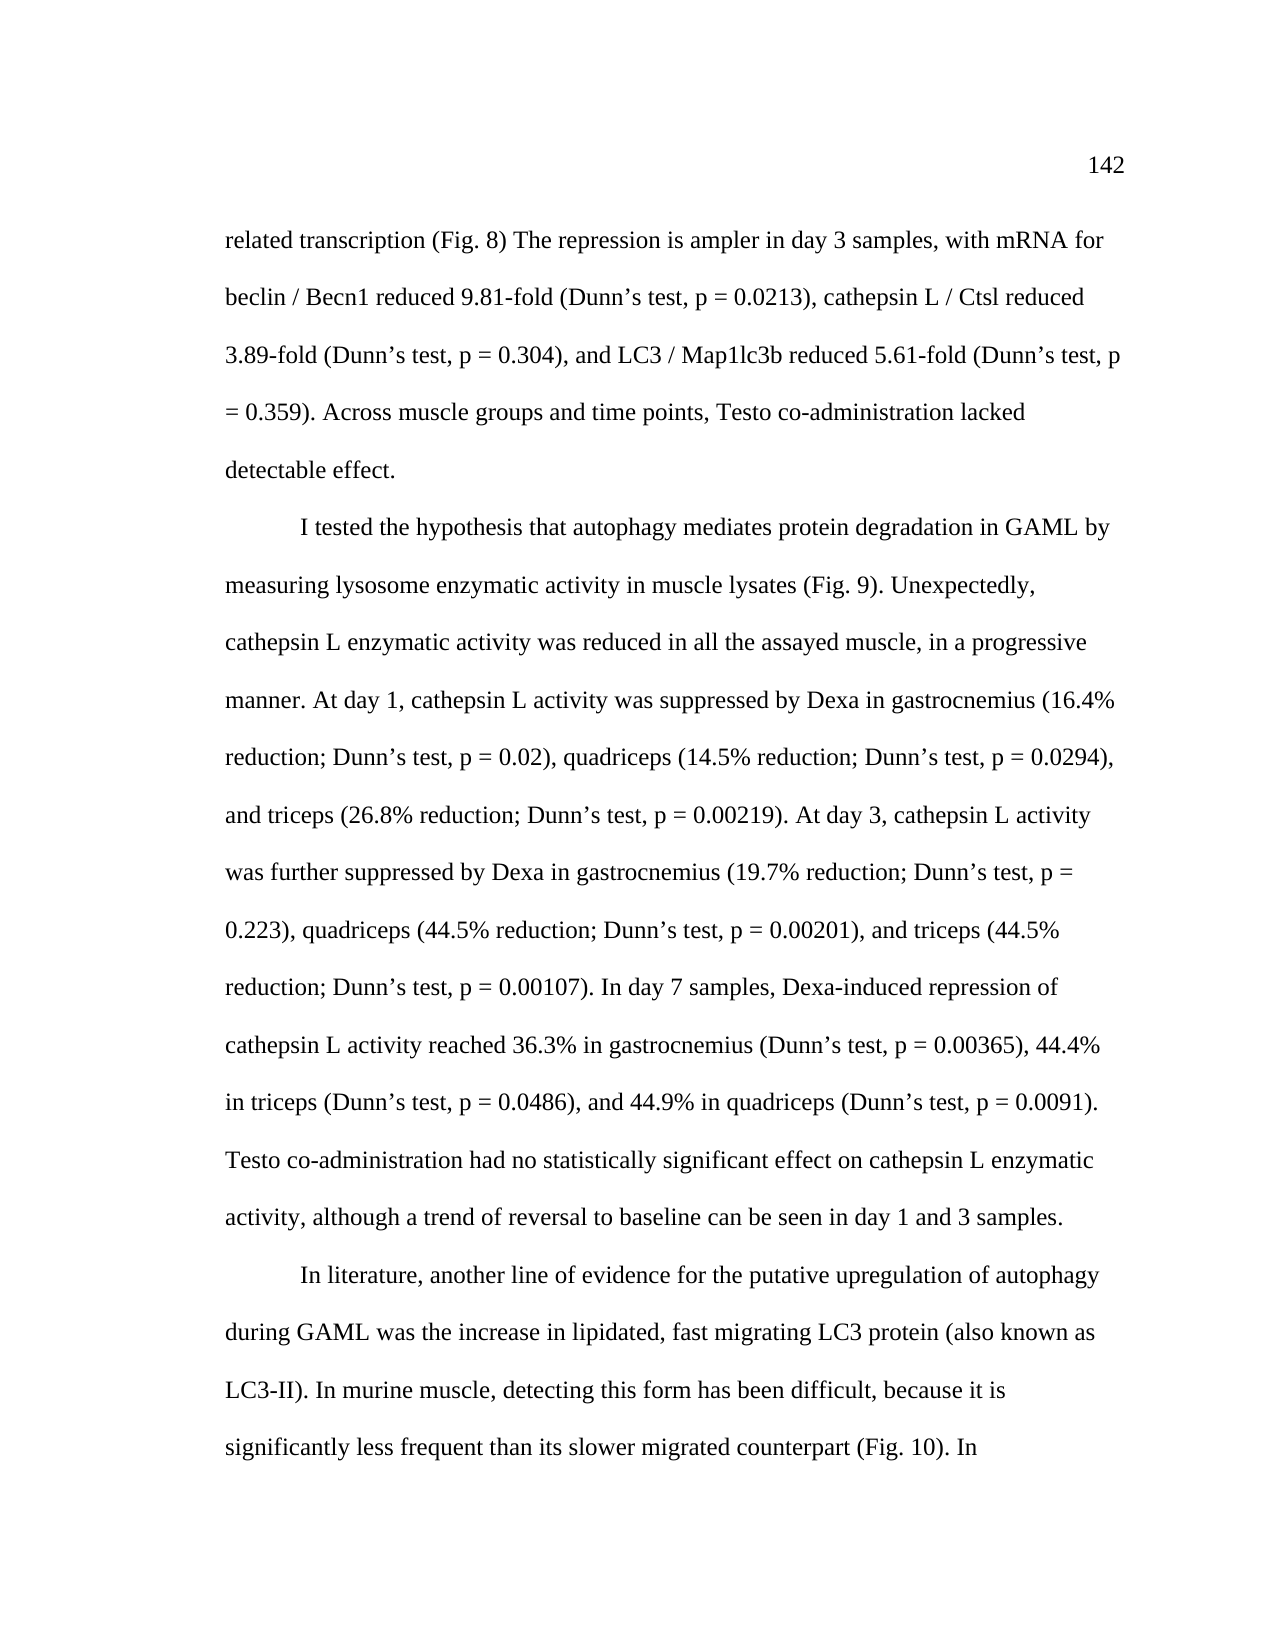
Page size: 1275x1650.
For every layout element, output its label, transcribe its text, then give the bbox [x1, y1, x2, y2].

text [225, 1260, 1125, 1461]
text I tested the hypothesis that autophagy mediates protein degradation in GAML by measuring lysosome enzymatic activity in muscle lysates (Fig. 9). Unexpectedly, cathepsin L enzymatic activity was reduced in all the assayed muscle, in a progressive manner. At day 1, cathepsin L activity was suppressed by Dexa in gastrocnemius (16.4% reduction; Dunn’s test, p = 0.02), quadriceps (14.5% reduction; Dunn’s test, p = 0.0294), and triceps (26.8% reduction; Dunn’s test, p = 0.00219). At day 3, cathepsin L activity was further suppressed by Dexa in gastrocnemius (19.7% reduction; Dunn’s test, p = 0.223), quadriceps (44.5% reduction; Dunn’s test, p = 0.00201), and triceps (44.5% reduction; Dunn’s test, p = 0.00107). In day 7 samples, Dexa-induced repression of cathepsin L activity reached 36.3% in gastrocnemius (Dunn’s test, p = 0.00365), 44.4% in triceps (Dunn’s test, p = 0.0486), and 44.9% in quadriceps (Dunn’s test, p = 0.0091). Testo co-administration had no statistically significant effect on cathepsin L enzymatic activity, although a trend of reversal to baseline can be seen in day 1 and 3 samples. [225, 512, 1125, 1231]
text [225, 225, 1125, 484]
